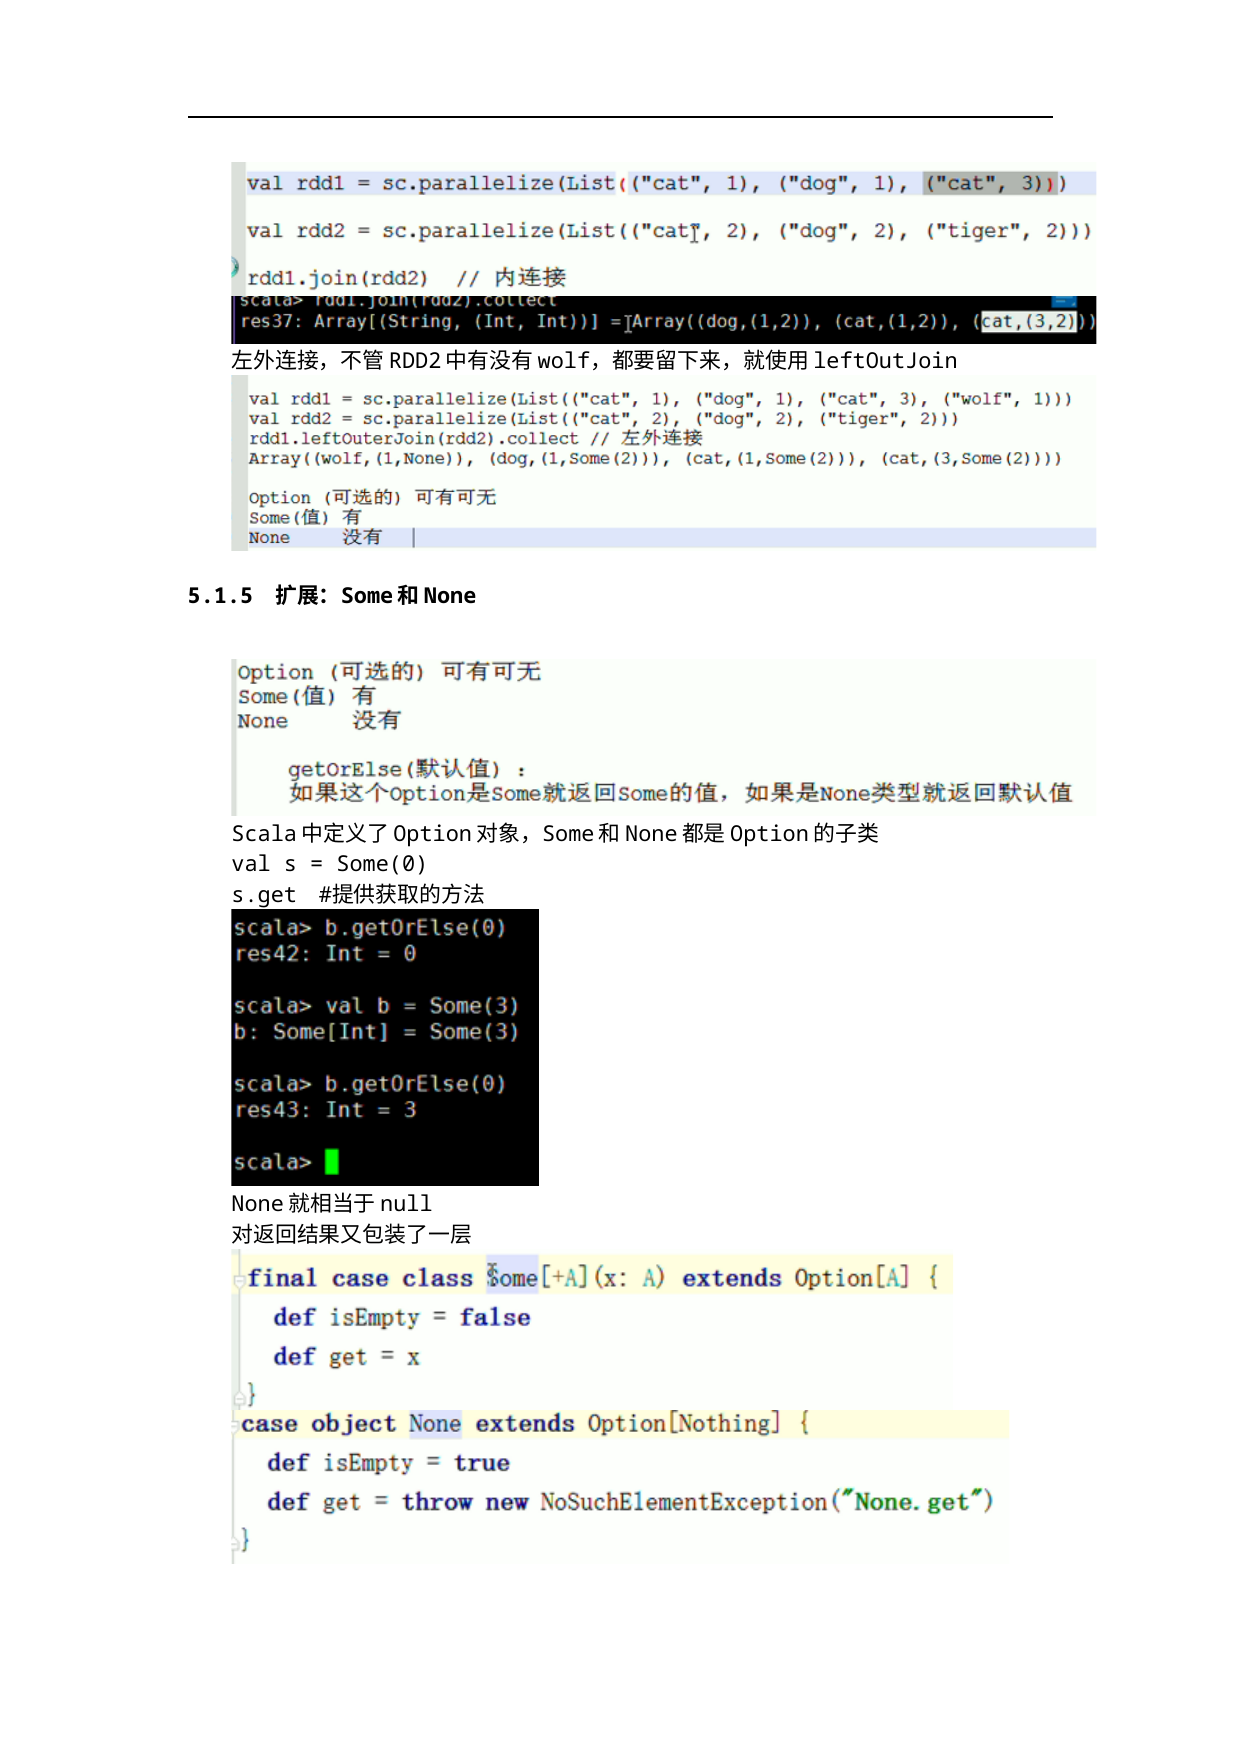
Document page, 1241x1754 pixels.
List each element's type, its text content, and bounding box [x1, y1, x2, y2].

picture [231, 162, 1097, 344]
subtitle 扩展：Some和None [187, 578, 1031, 609]
text s.get #提供获取的方法 [187, 877, 1053, 909]
picture [231, 909, 539, 1186]
picture [231, 659, 1097, 816]
text 对返回结果又包装了一层 [187, 1217, 1053, 1249]
text val s = Some(0) [187, 848, 1053, 877]
text 左外连接，不管RDD2中有没有wolf，都要留下来，就使用leftOutJoin [187, 343, 1053, 375]
picture [231, 375, 1097, 551]
text None就相当于null [187, 1186, 1053, 1217]
picture [231, 1249, 1010, 1564]
text Scala中定义了Option对象，Some和None都是Option的子类 [187, 816, 1053, 848]
